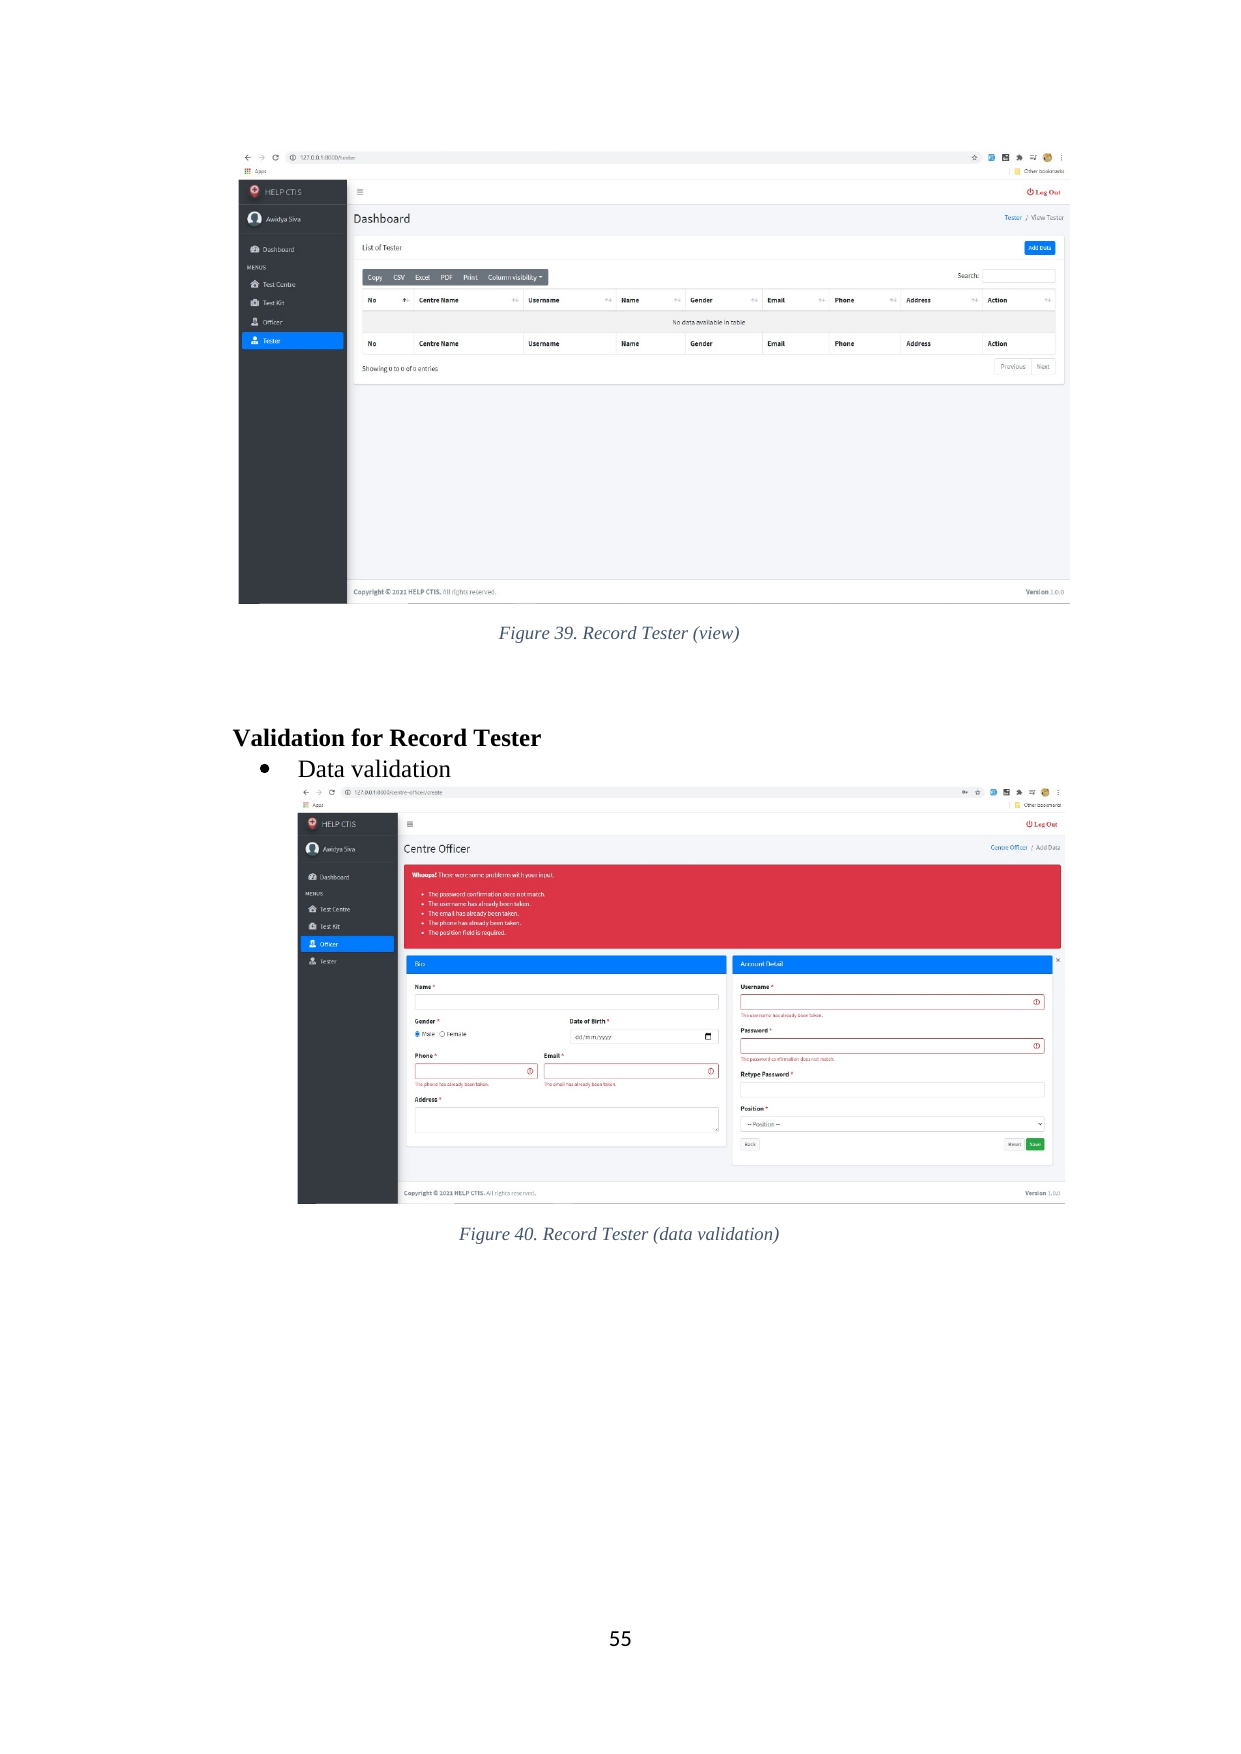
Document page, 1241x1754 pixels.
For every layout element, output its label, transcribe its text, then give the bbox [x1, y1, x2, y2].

list Data validation [260, 754, 1090, 783]
list Validation for Record Tester [232, 723, 1090, 752]
picture [297, 785, 1066, 1204]
text Figure 39. Record Tester (view) [150, 622, 1090, 643]
text Figure 40. Record Tester (data validation) [150, 1222, 1090, 1244]
picture [238, 150, 1070, 604]
